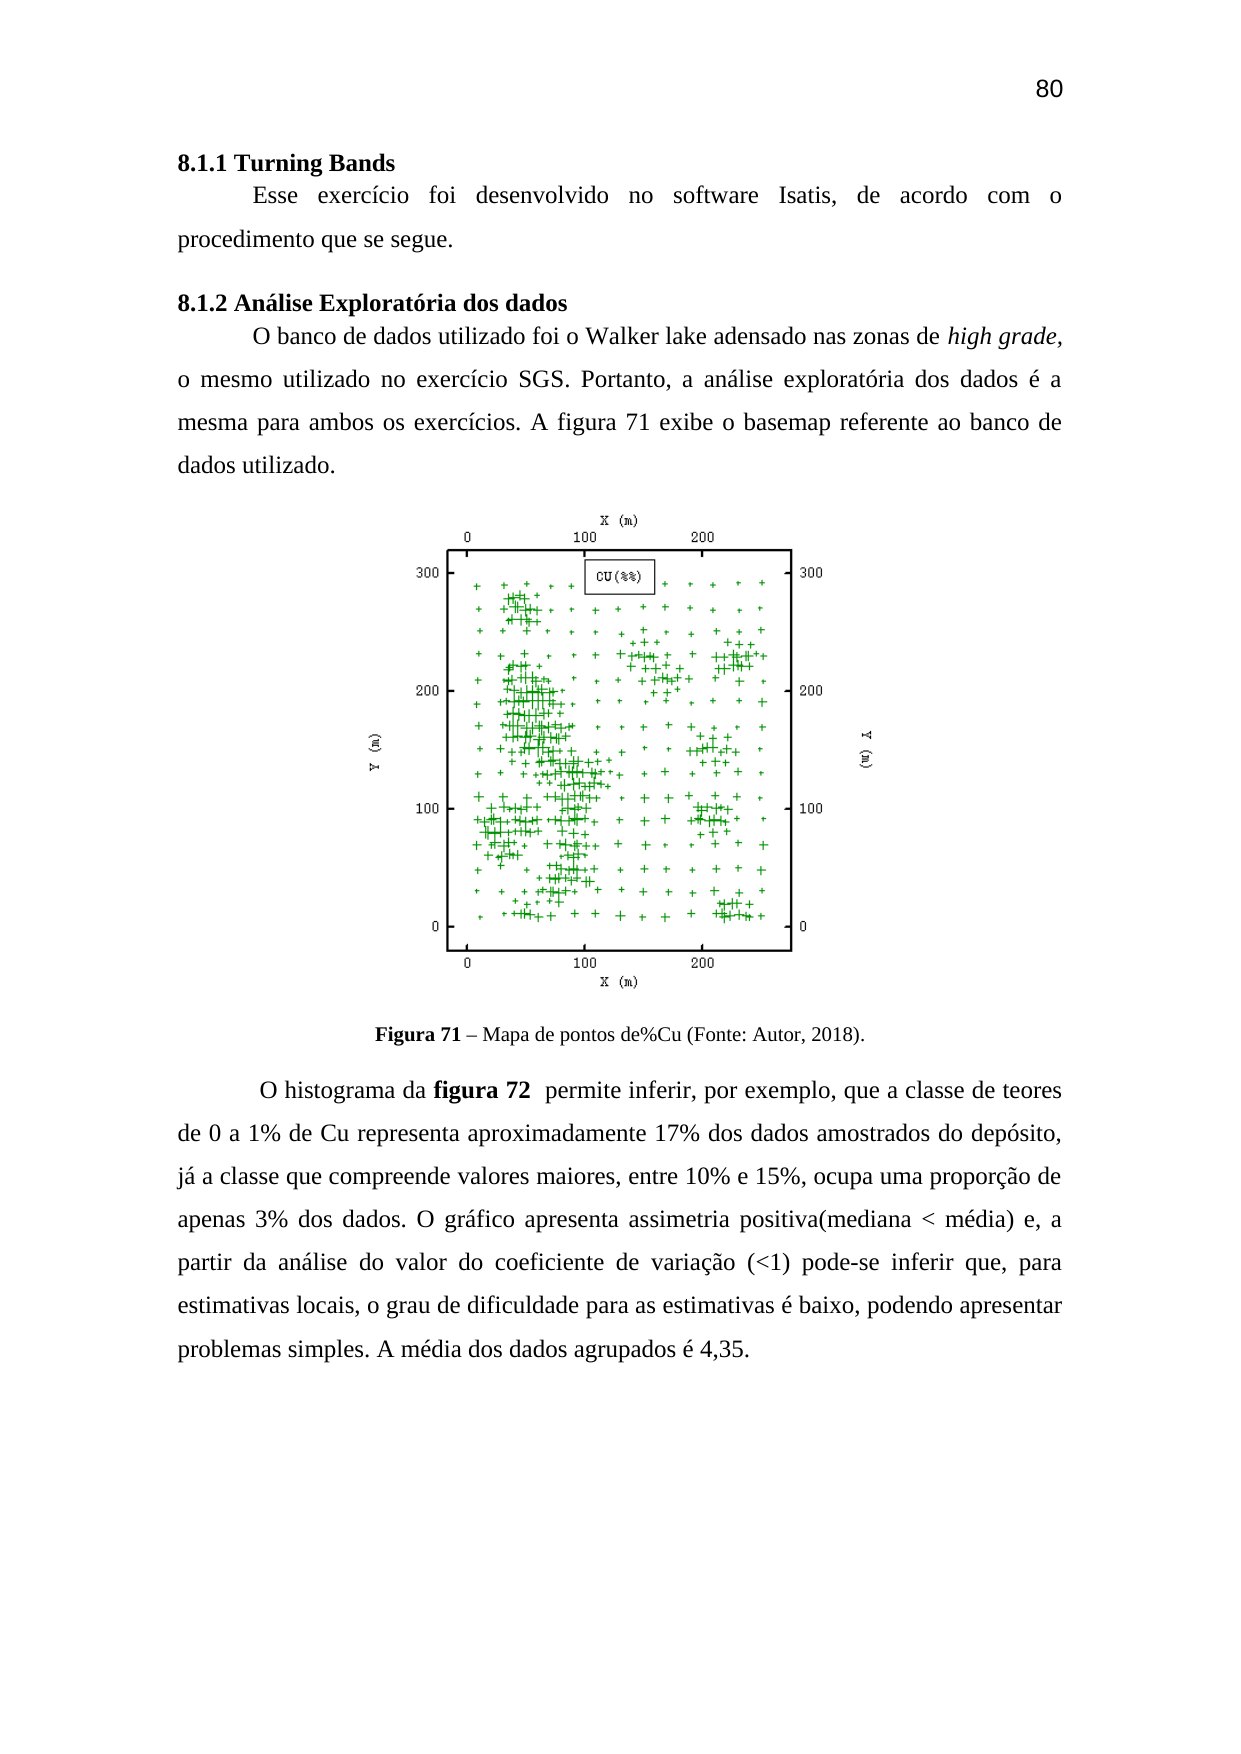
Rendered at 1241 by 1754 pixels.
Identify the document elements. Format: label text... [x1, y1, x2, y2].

picture [363, 510, 878, 992]
text Esse exercício foi desenvolvido no software Isatis, de acordo com o procedimento que se segue. [177, 181, 1063, 252]
subtitle 8.1.2 Análise Exploratória dos dados [177, 288, 1063, 316]
subtitle 8.1.1 Turning Bands [177, 148, 1063, 176]
text Figura 71 – Mapa de pontos de%Cu (Fonte: Autor, 2018). [177, 1022, 1063, 1046]
text O banco de dados utilizado foi o Walker lake adensado nas zonas de high grade, o mesmo utilizado no exercício SGS. Portanto, a análise exploratória dos dados é a mesma para ambos os exercícios. A figura 71 exibe o basemap referente ao banco de dados utilizado. [177, 321, 1063, 479]
text O histograma da figura 72 permite inferir, por exemplo, que a classe de teores de 0 a 1% de Cu representa aproximadamente 17% dos dados amostrados do depósito, já a classe que compreende valores maiores, entre 10% e 15%, ocupa uma proporção de apenas 3% dos dados. O gráfico apresenta assimetria positiva(mediana < média) e, a partir da análise do valor do coeficiente de variação (<1) pode-se inferir que, para estimativas locais, o grau de dificuldade para as estimativas é baixo, podendo apresentar problemas simples. A média dos dados agrupados é 4,35. [177, 1075, 1063, 1362]
